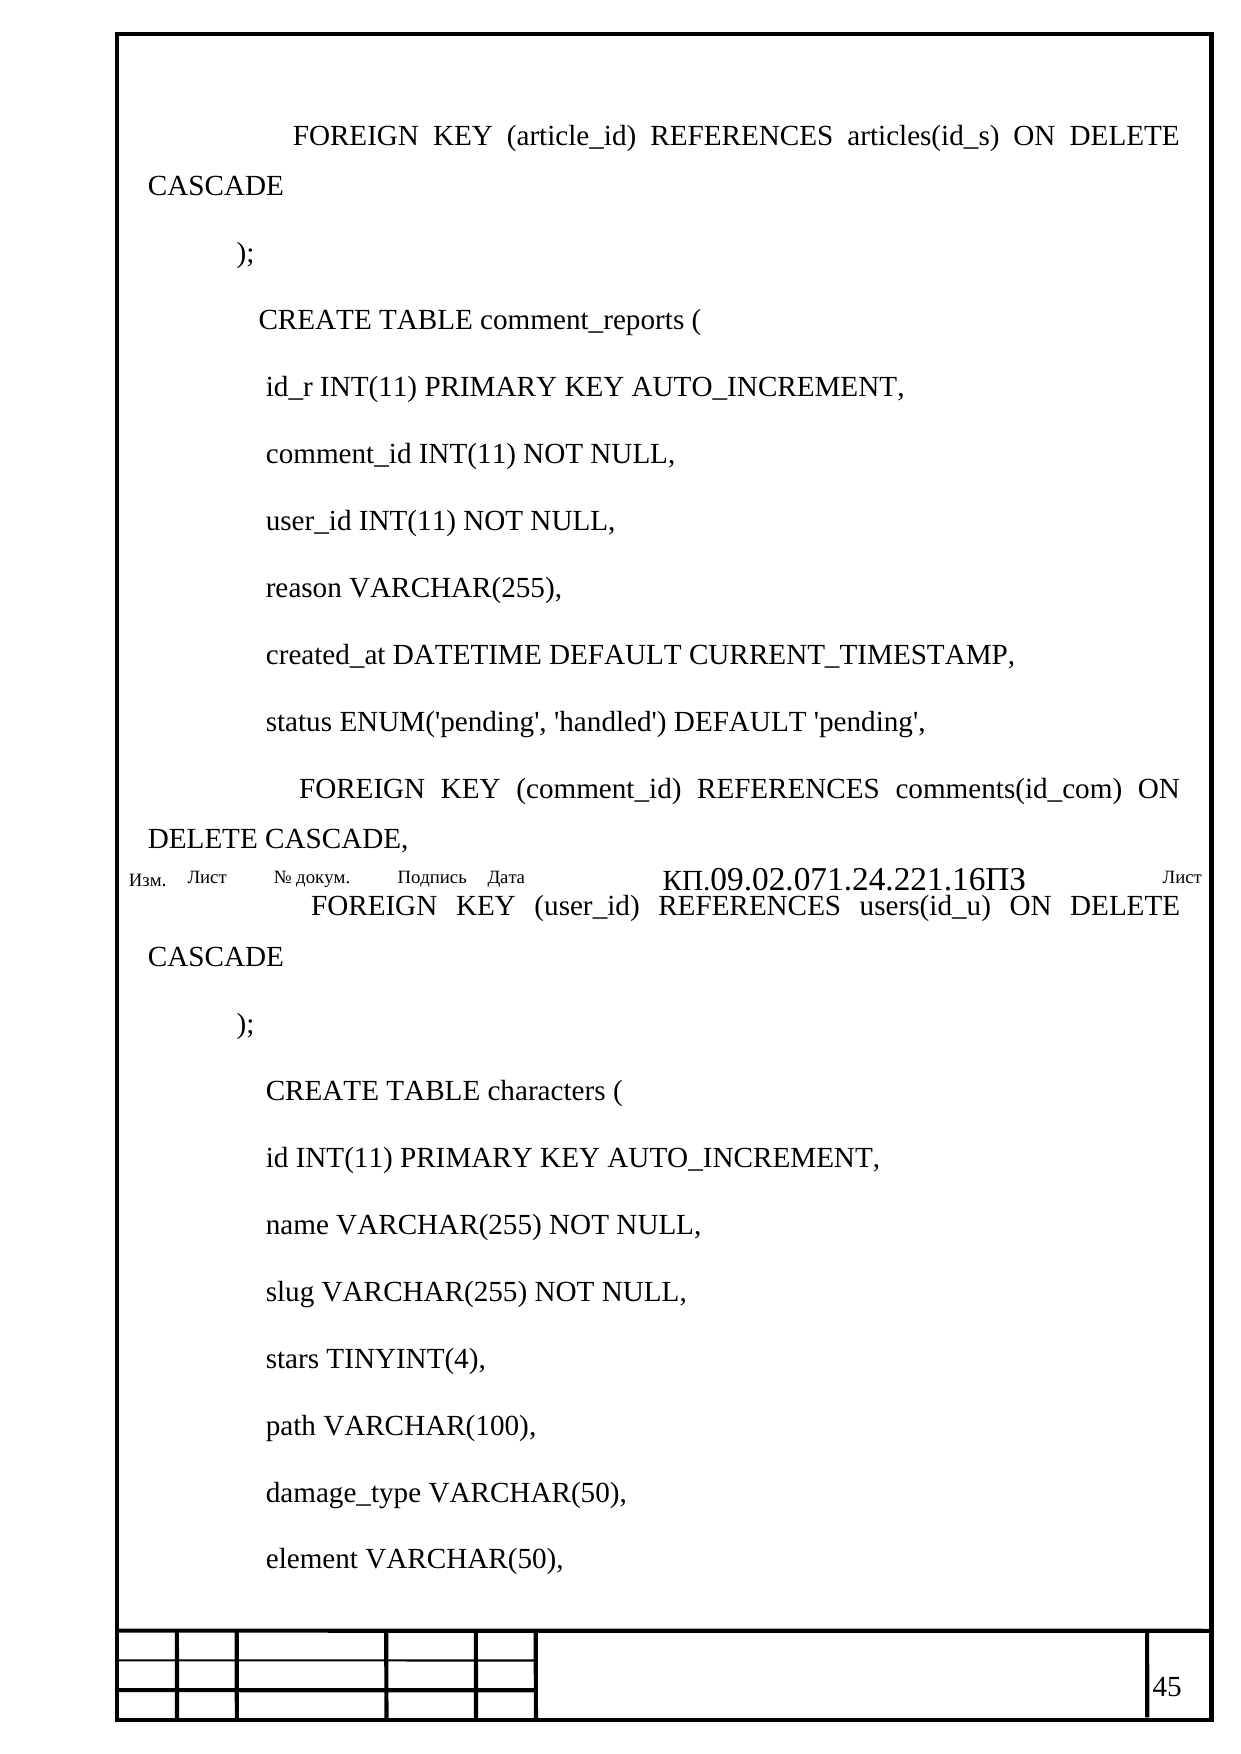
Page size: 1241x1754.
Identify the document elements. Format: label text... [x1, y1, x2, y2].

text created_at DATETIME DEFAULT CURRENT_TIMESTAMP, [148, 637, 1181, 671]
text comment_id INT(11) NOT NULL, [148, 436, 1181, 470]
text FOREIGN KEY (comment_id) REFERENCES comments(id_com) ON DELETE CASCADE, [148, 771, 1181, 855]
text slug VARCHAR(255) NOT NULL, [148, 1274, 1181, 1307]
text path VARCHAR(100), [148, 1408, 1181, 1441]
text FOREIGN KEY (article_id) REFERENCES articles(id_s) ON DELETE CASCADE [148, 118, 1181, 202]
text CREATE TABLE comment_reports ( [148, 302, 1181, 336]
text id INT(11) PRIMARY KEY AUTO_INCREMENT, [148, 1140, 1181, 1173]
text name VARCHAR(255) NOT NULL, [148, 1207, 1181, 1240]
text CREATE TABLE characters ( [148, 1073, 1181, 1106]
text user_id INT(11) NOT NULL, [148, 503, 1181, 537]
text element VARCHAR(50), [148, 1542, 1181, 1575]
text ); [148, 1006, 1181, 1039]
text FOREIGN KEY (user_id) REFERENCES users(id_u) ON DELETE CASCADE [148, 888, 1181, 972]
text reason VARCHAR(255), [148, 570, 1181, 604]
text stars TINYINT(4), [148, 1341, 1181, 1374]
text ); [148, 235, 1181, 269]
text damage_type VARCHAR(50), [148, 1475, 1181, 1508]
text id_r INT(11) PRIMARY KEY AUTO_INCREMENT, [148, 369, 1181, 403]
text status ENUM('pending', 'handled') DEFAULT 'pending', [148, 704, 1181, 738]
